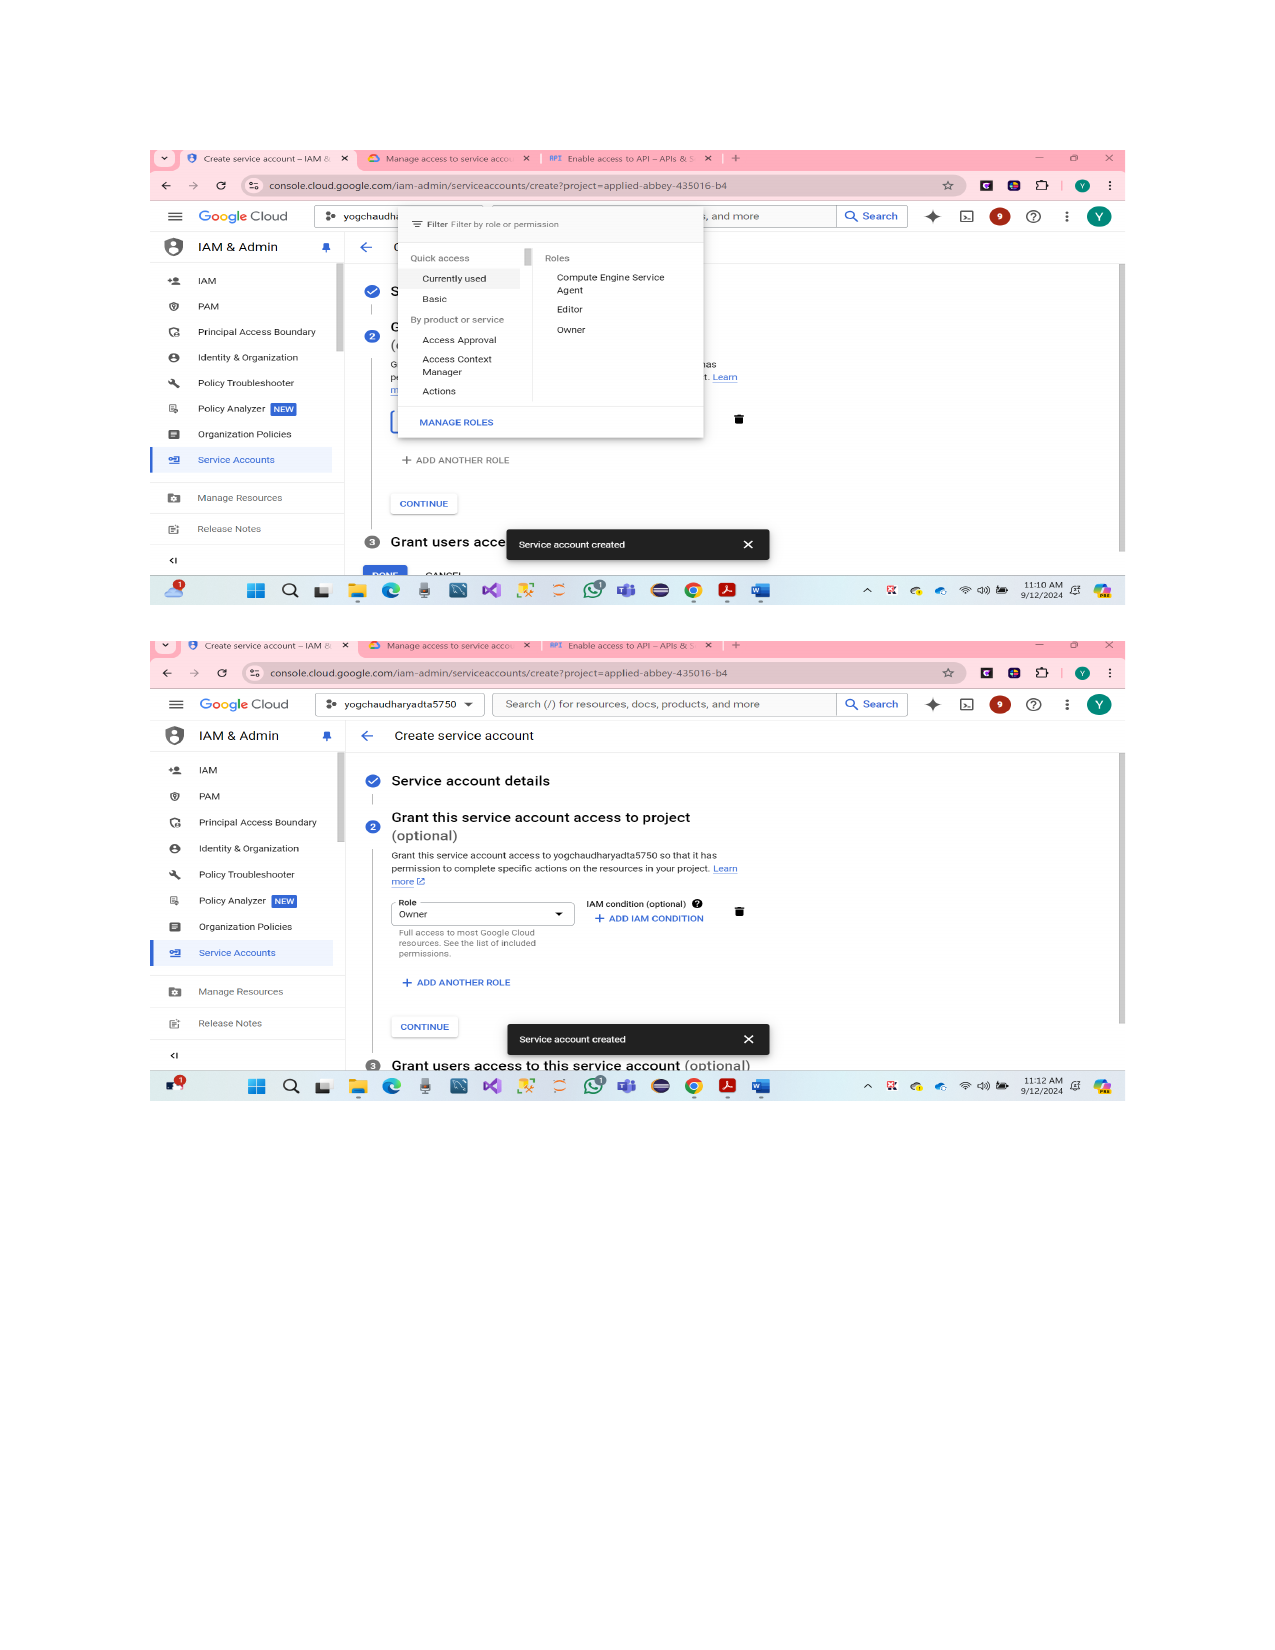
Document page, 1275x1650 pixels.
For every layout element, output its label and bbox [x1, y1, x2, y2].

picture [150, 641, 1125, 1101]
picture [150, 150, 1125, 605]
